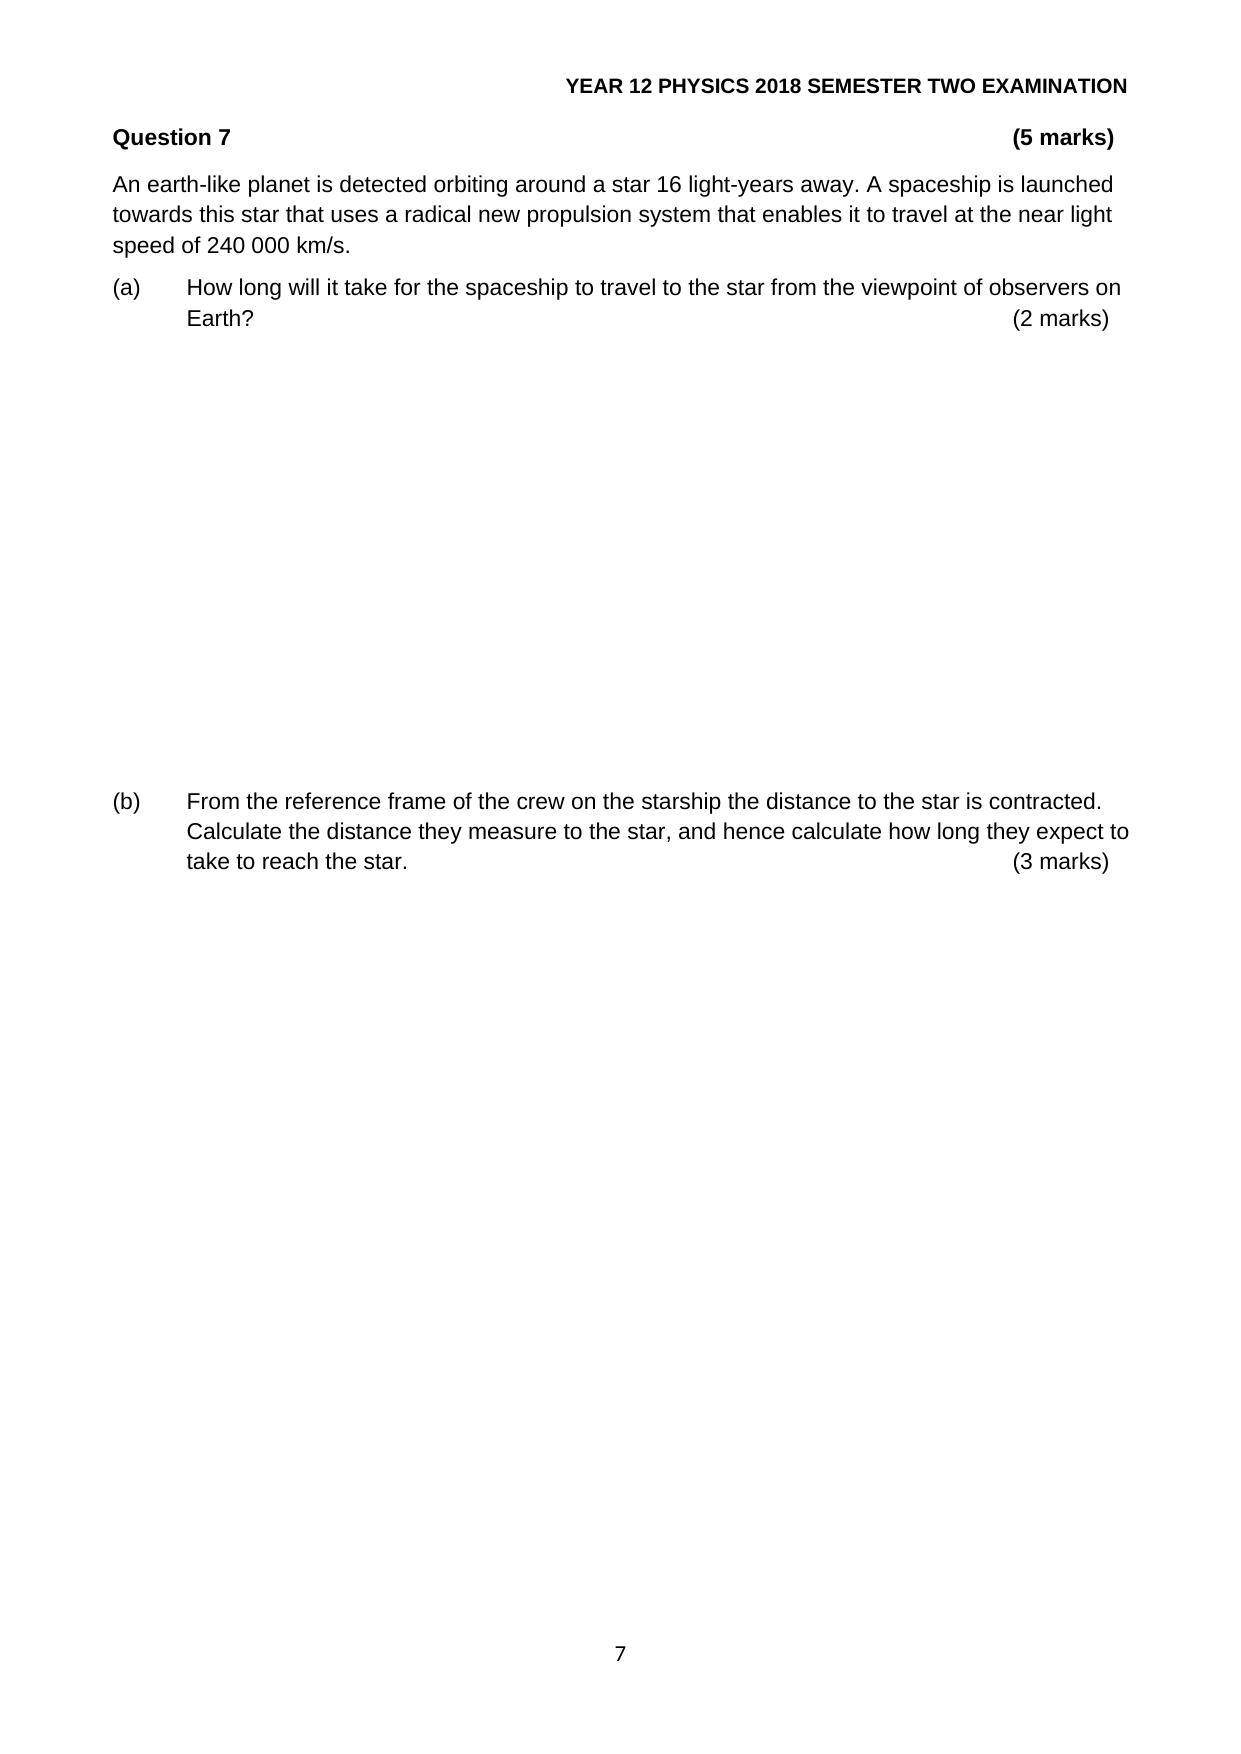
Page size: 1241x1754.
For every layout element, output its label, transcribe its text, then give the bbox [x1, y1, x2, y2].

text (b) From the reference frame of the crew on the starship the distance to the star is contracted. Calculate the distance they measure to the star, and hence calculate how long they expect to take to reach the star. (3 marks) [112, 788, 1131, 875]
text (a) How long will it take for the spaceship to travel to the star from the viewpoint of observers on Earth? (2 marks) [112, 274, 1131, 331]
text An earth-like planet is detected orbiting around a star 16 light-years away. A spaceship is launched towards this star that uses a radical new propulsion system that enables it to travel at the near light speed of 240 000 km/s. [112, 171, 1131, 258]
text Question 7 (5 marks) [112, 124, 1128, 150]
